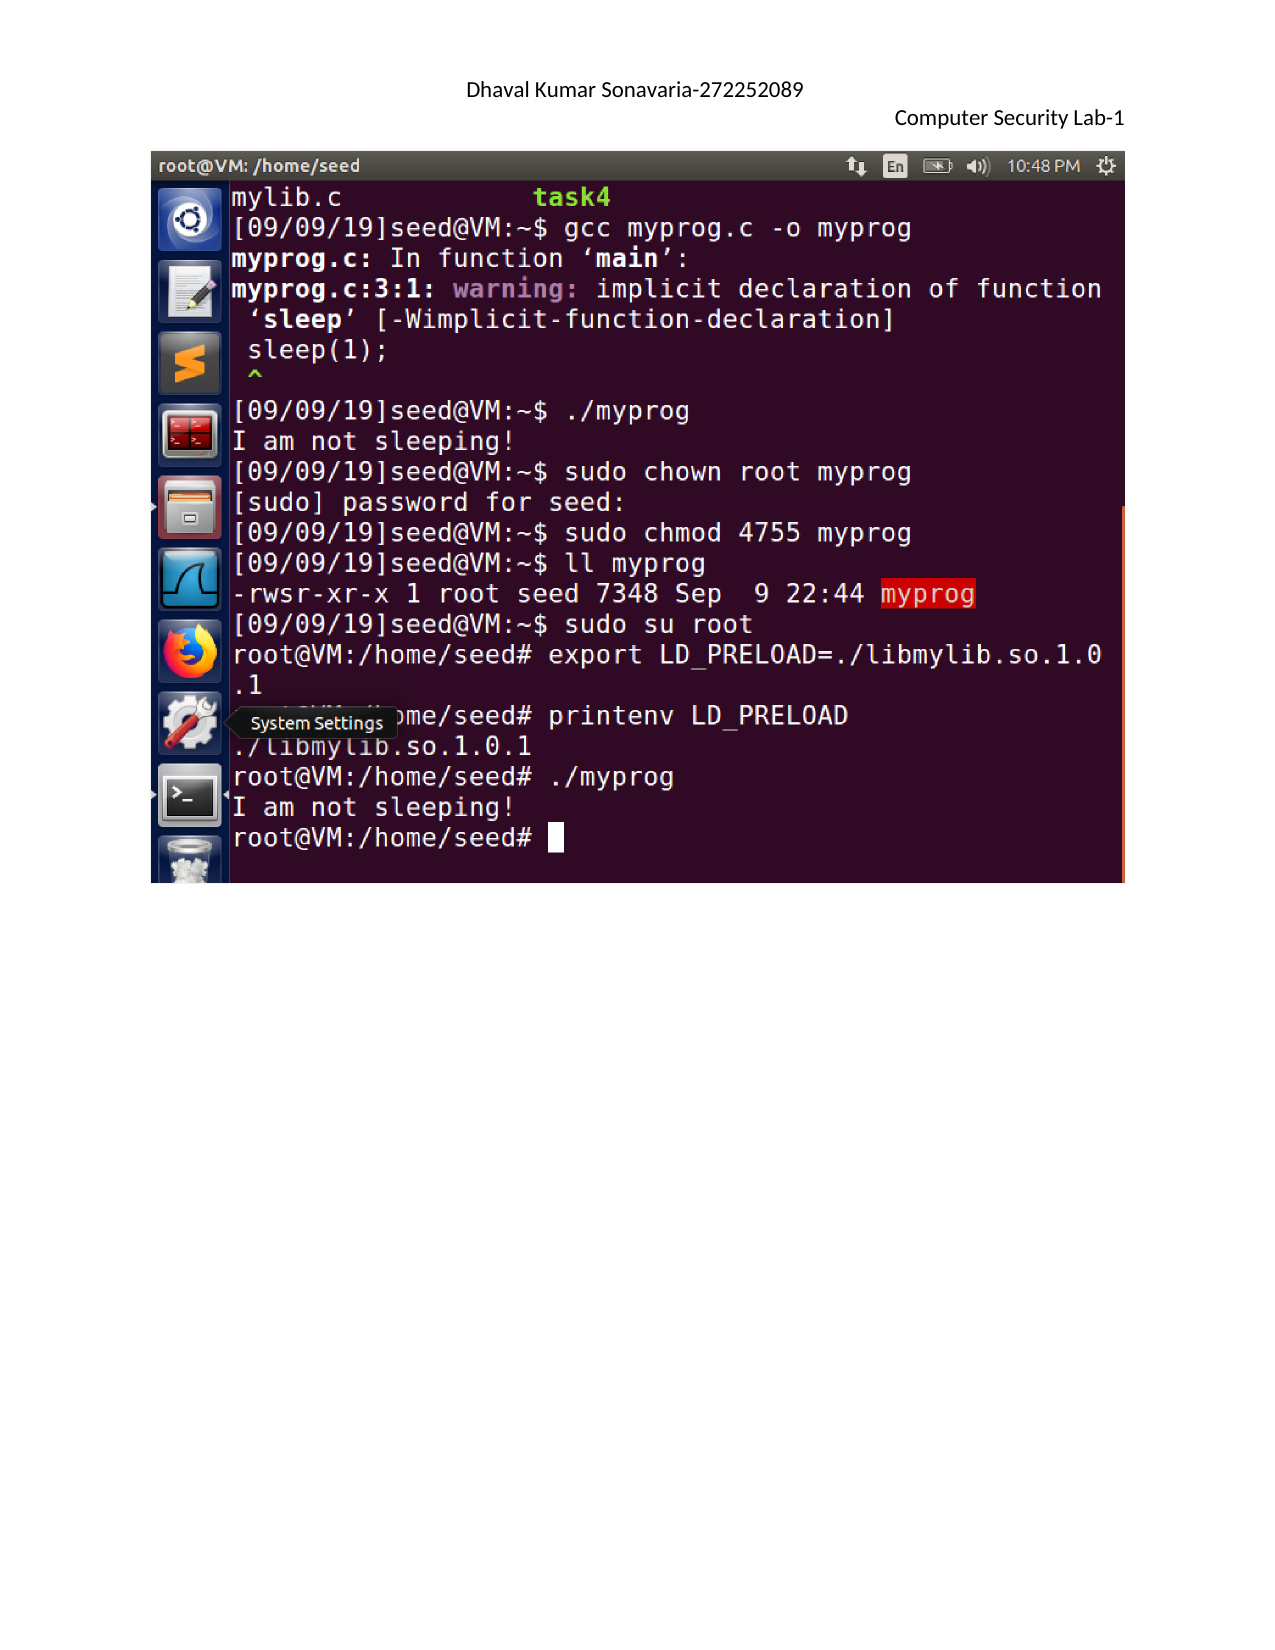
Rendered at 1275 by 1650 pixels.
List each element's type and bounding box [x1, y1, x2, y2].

picture [150, 150, 1125, 884]
